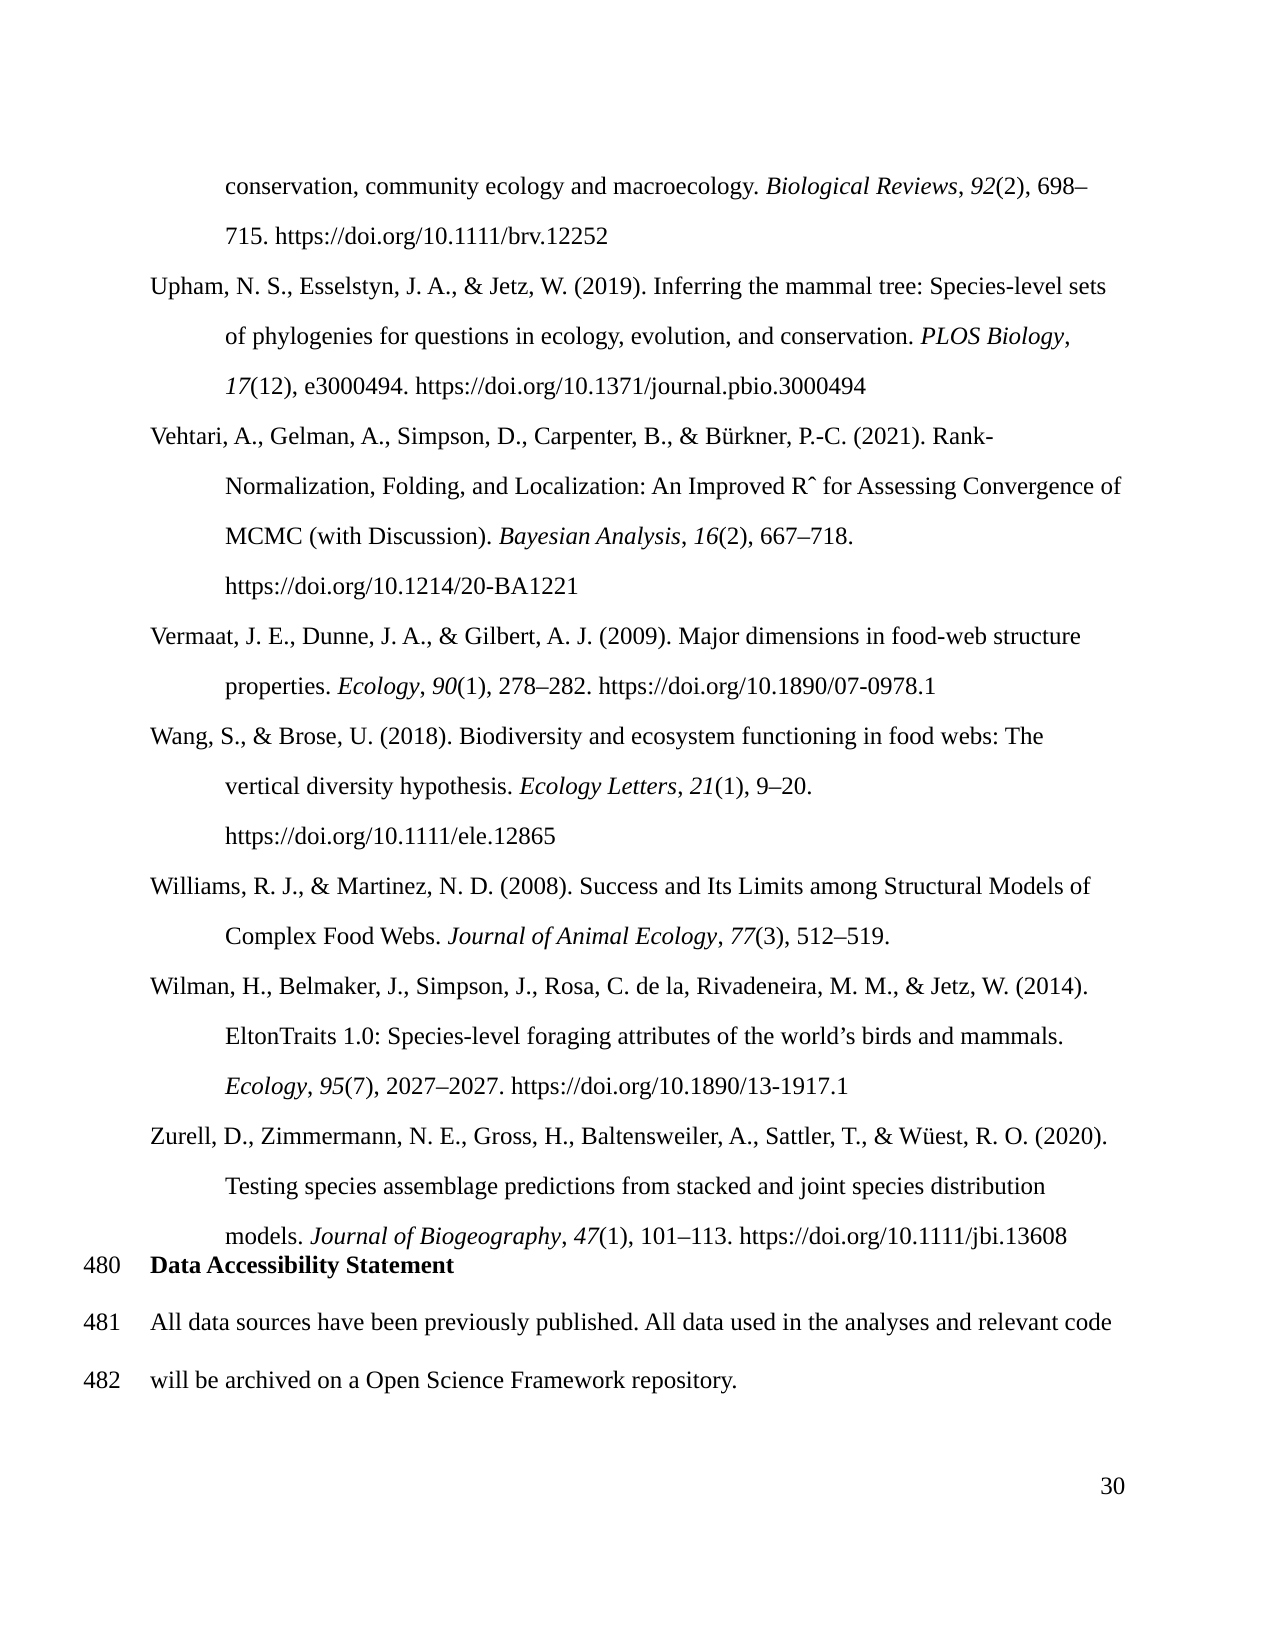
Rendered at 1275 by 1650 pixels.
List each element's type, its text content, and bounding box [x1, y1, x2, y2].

text Wilman, H., Belmaker, J., Simpson, J., Rosa, C. de la, Rivadeneira, M. M., & Jetz, W. (2014). EltonTraits 1.0: Species-level foraging attributes of the world’s birds and mammals. Ecology, 95(7), 2027–2027. https://doi.org/10.1890/13-1917.1 [150, 950, 1125, 1100]
text All data sources have been previously published. All data used in the analyses and relevant code will be archived on a Open Science Framework repository. [150, 1307, 1125, 1394]
text Data Accessibility Statement [150, 1250, 1125, 1279]
text Zurell, D., Zimmermann, N. E., Gross, H., Baltensweiler, A., Sattler, T., & Wüest, R. O. (2020). Testing species assemblage predictions from stacked and joint species distribution models. Journal of Biogeography, 47(1), 101–113. https://doi.org/10.1111/jbi.13608 [150, 1100, 1125, 1250]
text Wang, S., & Brose, U. (2018). Biodiversity and ecosystem functioning in food webs: The vertical diversity hypothesis. Ecology Letters, 21(1), 9–20. https://doi.org/10.1111/ele.12865 [150, 700, 1125, 850]
text Vermaat, J. E., Dunne, J. A., & Gilbert, A. J. (2009). Major dimensions in food-web structure properties. Ecology, 90(1), 278–282. https://doi.org/10.1890/07-0978.1 [150, 600, 1125, 700]
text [150, 150, 1125, 250]
text Vehtari, A., Gelman, A., Simpson, D., Carpenter, B., & Bürkner, P.-C. (2021). Rank-Normalization, Folding, and Localization: An Improved Rˆ for Assessing Convergence of MCMC (with Discussion). Bayesian Analysis, 16(2), 667–718. https://doi.org/10.1214/20-BA1221 [150, 400, 1125, 600]
text Williams, R. J., & Martinez, N. D. (2008). Success and Its Limits among Structural Models of Complex Food Webs. Journal of Animal Ecology, 77(3), 512–519. [150, 850, 1125, 950]
text Upham, N. S., Esselstyn, J. A., & Jetz, W. (2019). Inferring the mammal tree: Species-level sets of phylogenies for questions in ecology, evolution, and conservation. PLOS Biology, 17(12), e3000494. https://doi.org/10.1371/journal.pbio.3000494 [150, 250, 1125, 400]
